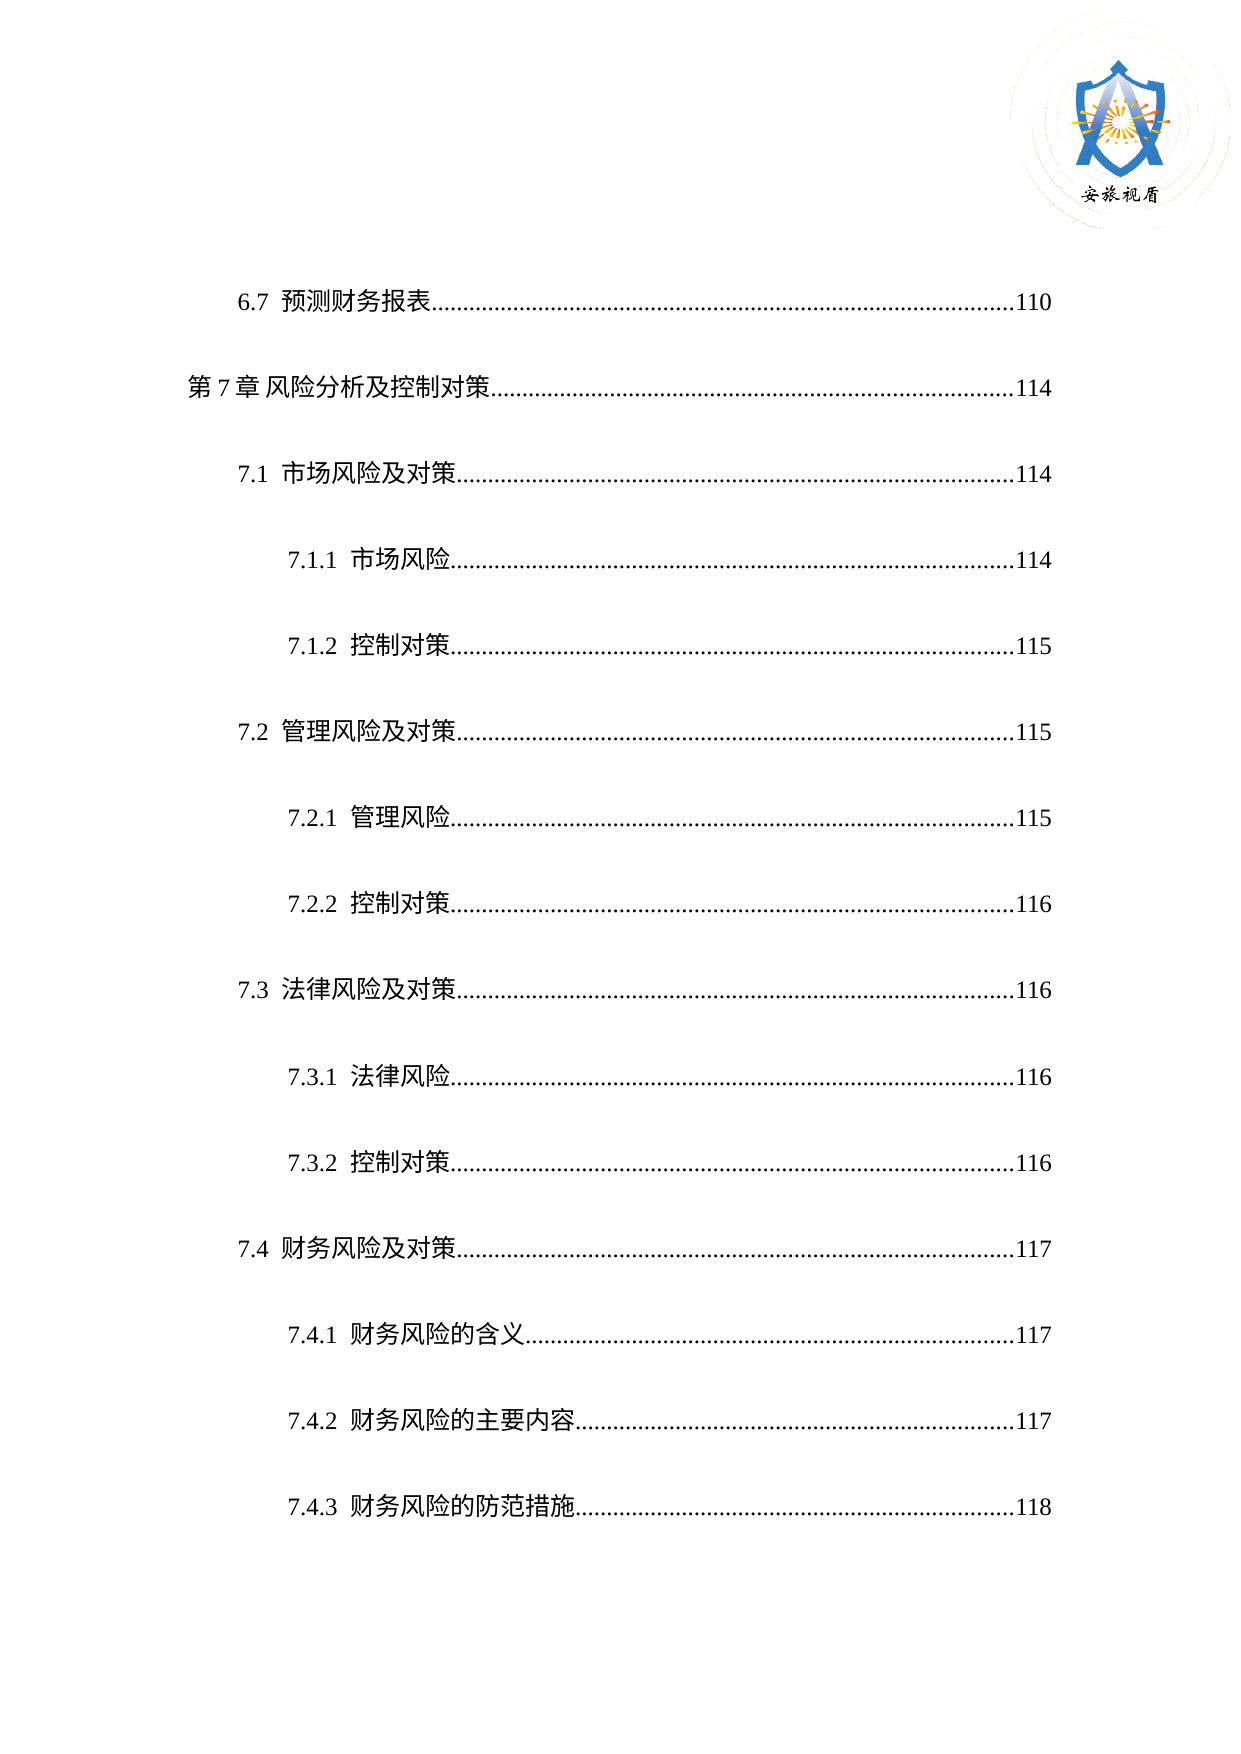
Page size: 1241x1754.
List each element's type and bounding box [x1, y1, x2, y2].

picture [1010, 8, 1231, 229]
